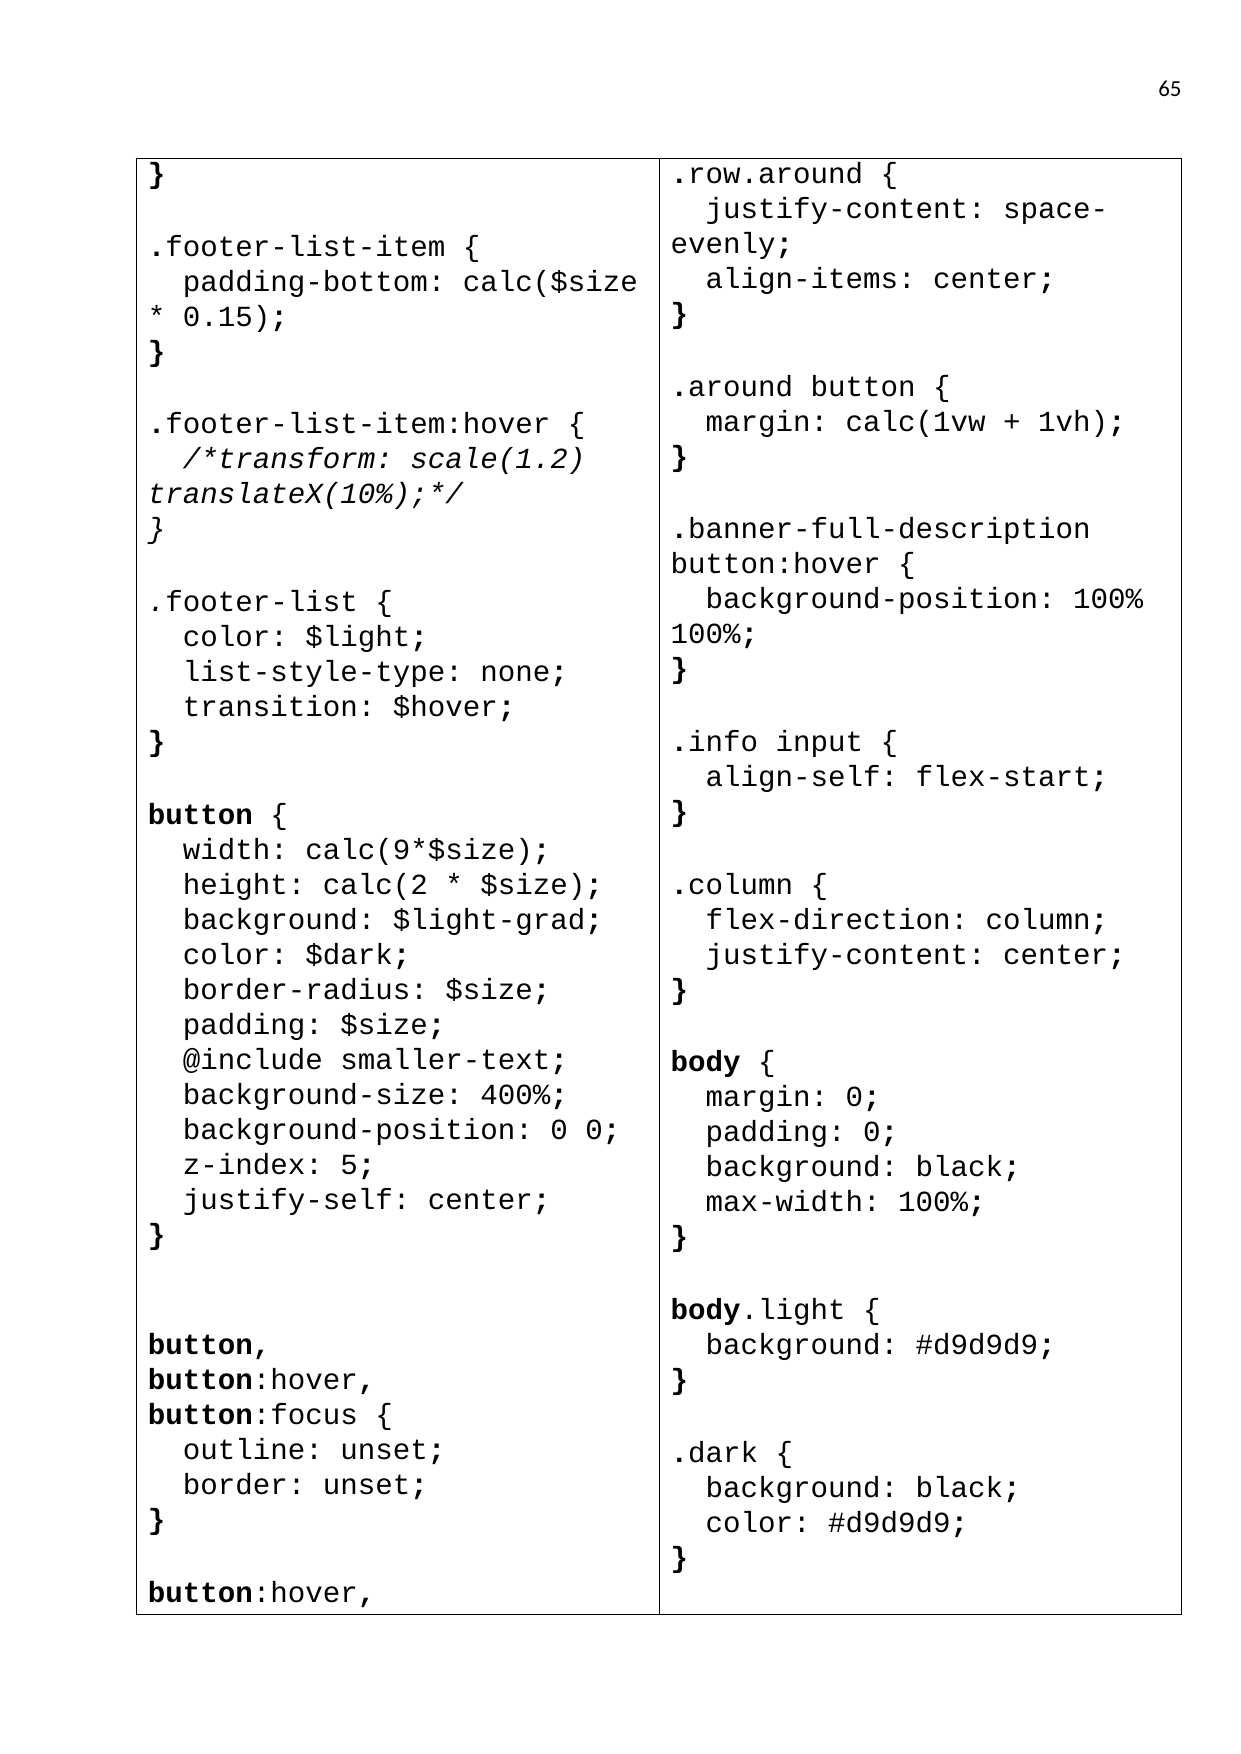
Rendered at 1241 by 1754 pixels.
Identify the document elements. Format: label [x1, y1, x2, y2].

table_header [660, 159, 1181, 1614]
table_header [137, 159, 659, 1614]
